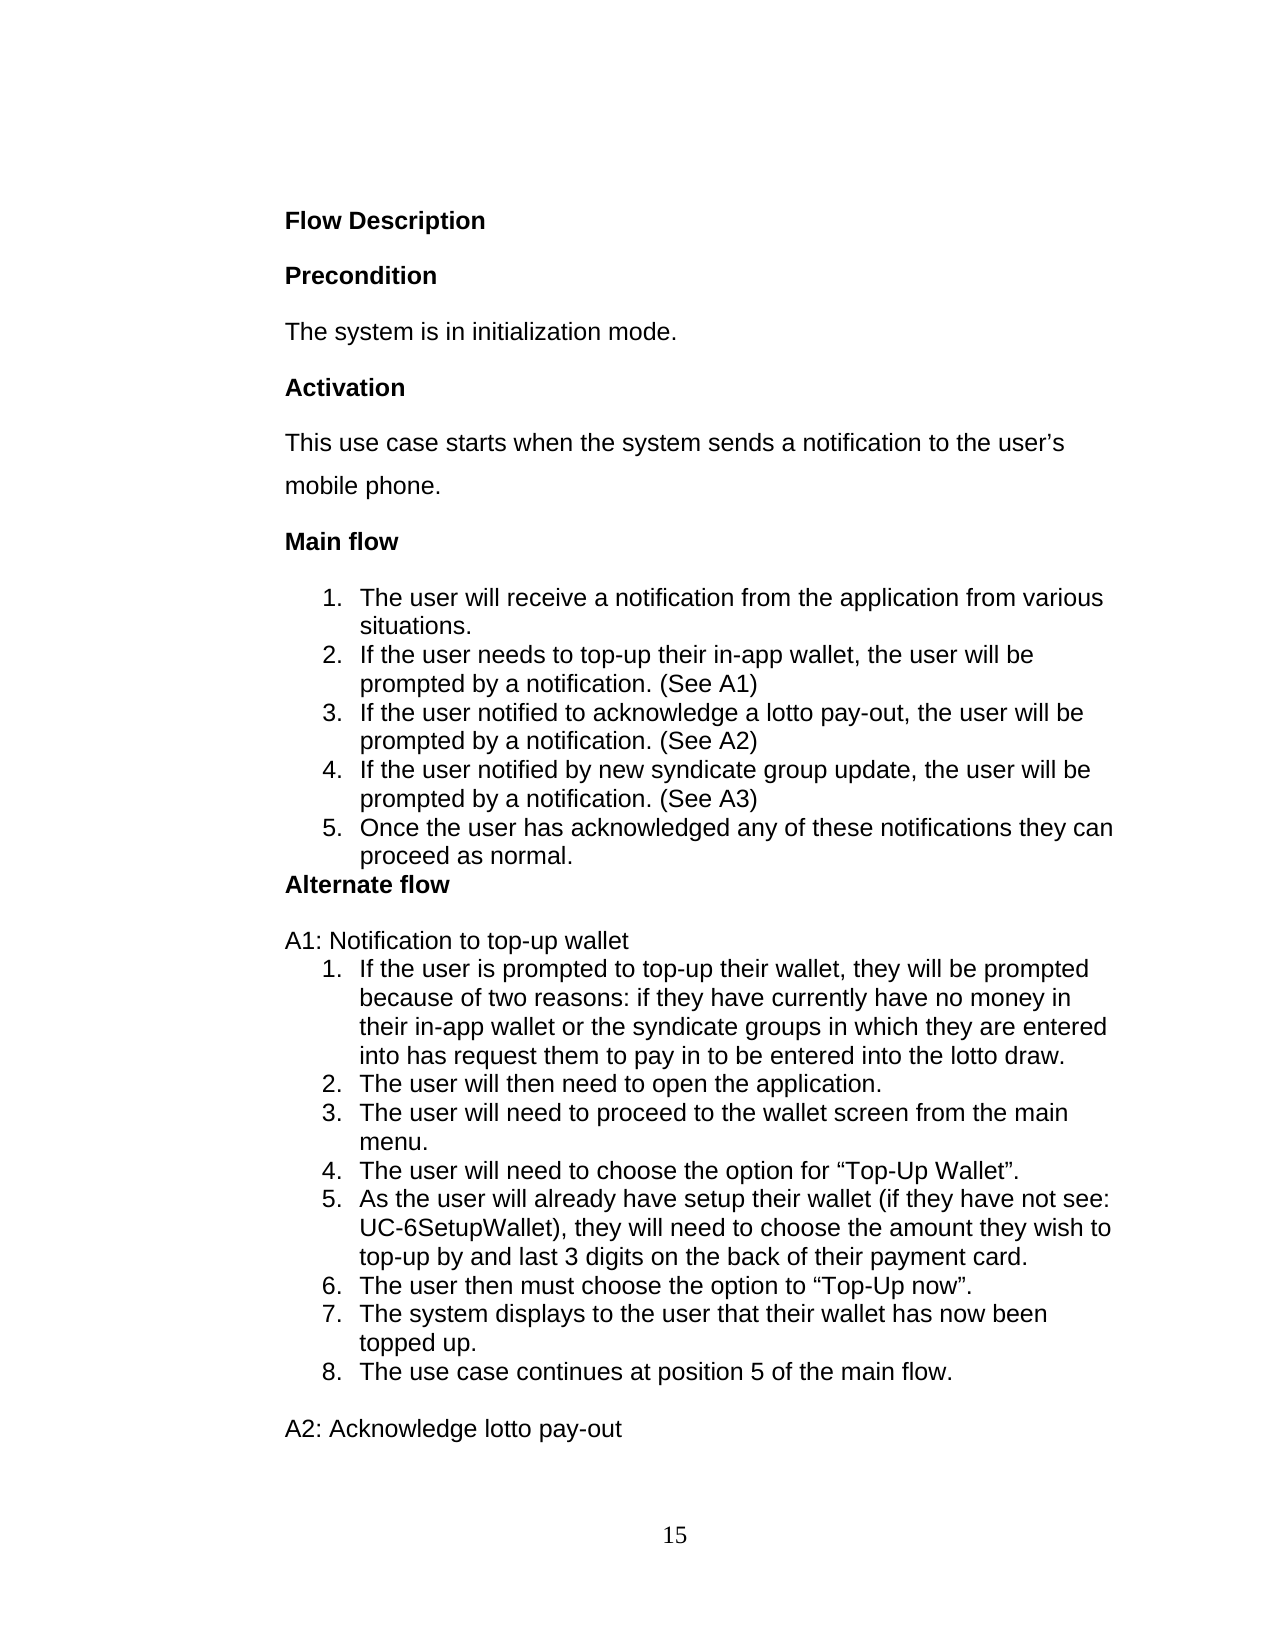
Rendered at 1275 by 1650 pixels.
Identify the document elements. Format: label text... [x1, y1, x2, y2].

list If the user needs to top-up their in-app wallet, the user will be prompted by a notification. (See A1) [322, 640, 1125, 697]
list If the user notified to acknowledge a lotto pay-out, the user will be prompted by a notification. (See A2) [322, 697, 1125, 755]
text The system is in initialization mode. [284, 317, 1125, 346]
list The system displays to the user that their wallet has now been topped up. [322, 1299, 1125, 1357]
list The user will then need to open the application. [322, 1069, 1125, 1098]
list The user will need to choose the option for “Top-Up Wallet”. [322, 1156, 1125, 1184]
list The user then must choose the option to “Top-Up now”. [322, 1271, 1125, 1299]
list The user will need to proceed to the wallet screen from the main menu. [322, 1098, 1125, 1156]
text Activation [284, 372, 1125, 401]
list If the user is prompted to top-up their wallet, they will be prompted because of two reasons: if they have currently have no money in their in-app wallet or the syndicate groups in which they are entered into has request them to pay in to be entered into the lotto draw. [322, 954, 1125, 1069]
text Main flow [284, 527, 1125, 556]
list The user will receive a notification from the application from various situations. [322, 582, 1125, 640]
list Once the user has acknowledged any of these notifications they can proceed as normal. [322, 812, 1125, 870]
text Alternate flow [284, 870, 1125, 899]
text This use case starts when the system sends a notification to the user’s mobile phone. [284, 428, 1125, 500]
list A2: Acknowledge lotto pay-out [284, 1414, 1125, 1443]
list If the user notified by new syndicate group update, the user will be prompted by a notification. (See A3) [322, 755, 1125, 812]
list As the user will already have setup their wallet (if they have not see: UC-6SetupWallet), they will need to choose the amount they wish to top-up by and last 3 digits on the back of their payment card. [322, 1184, 1125, 1271]
list The use case continues at position 5 of the main flow. [322, 1357, 1125, 1386]
list A1: Notification to top-up wallet [284, 926, 1125, 954]
text Precondition [284, 261, 1125, 290]
text Flow Description [284, 206, 1125, 234]
